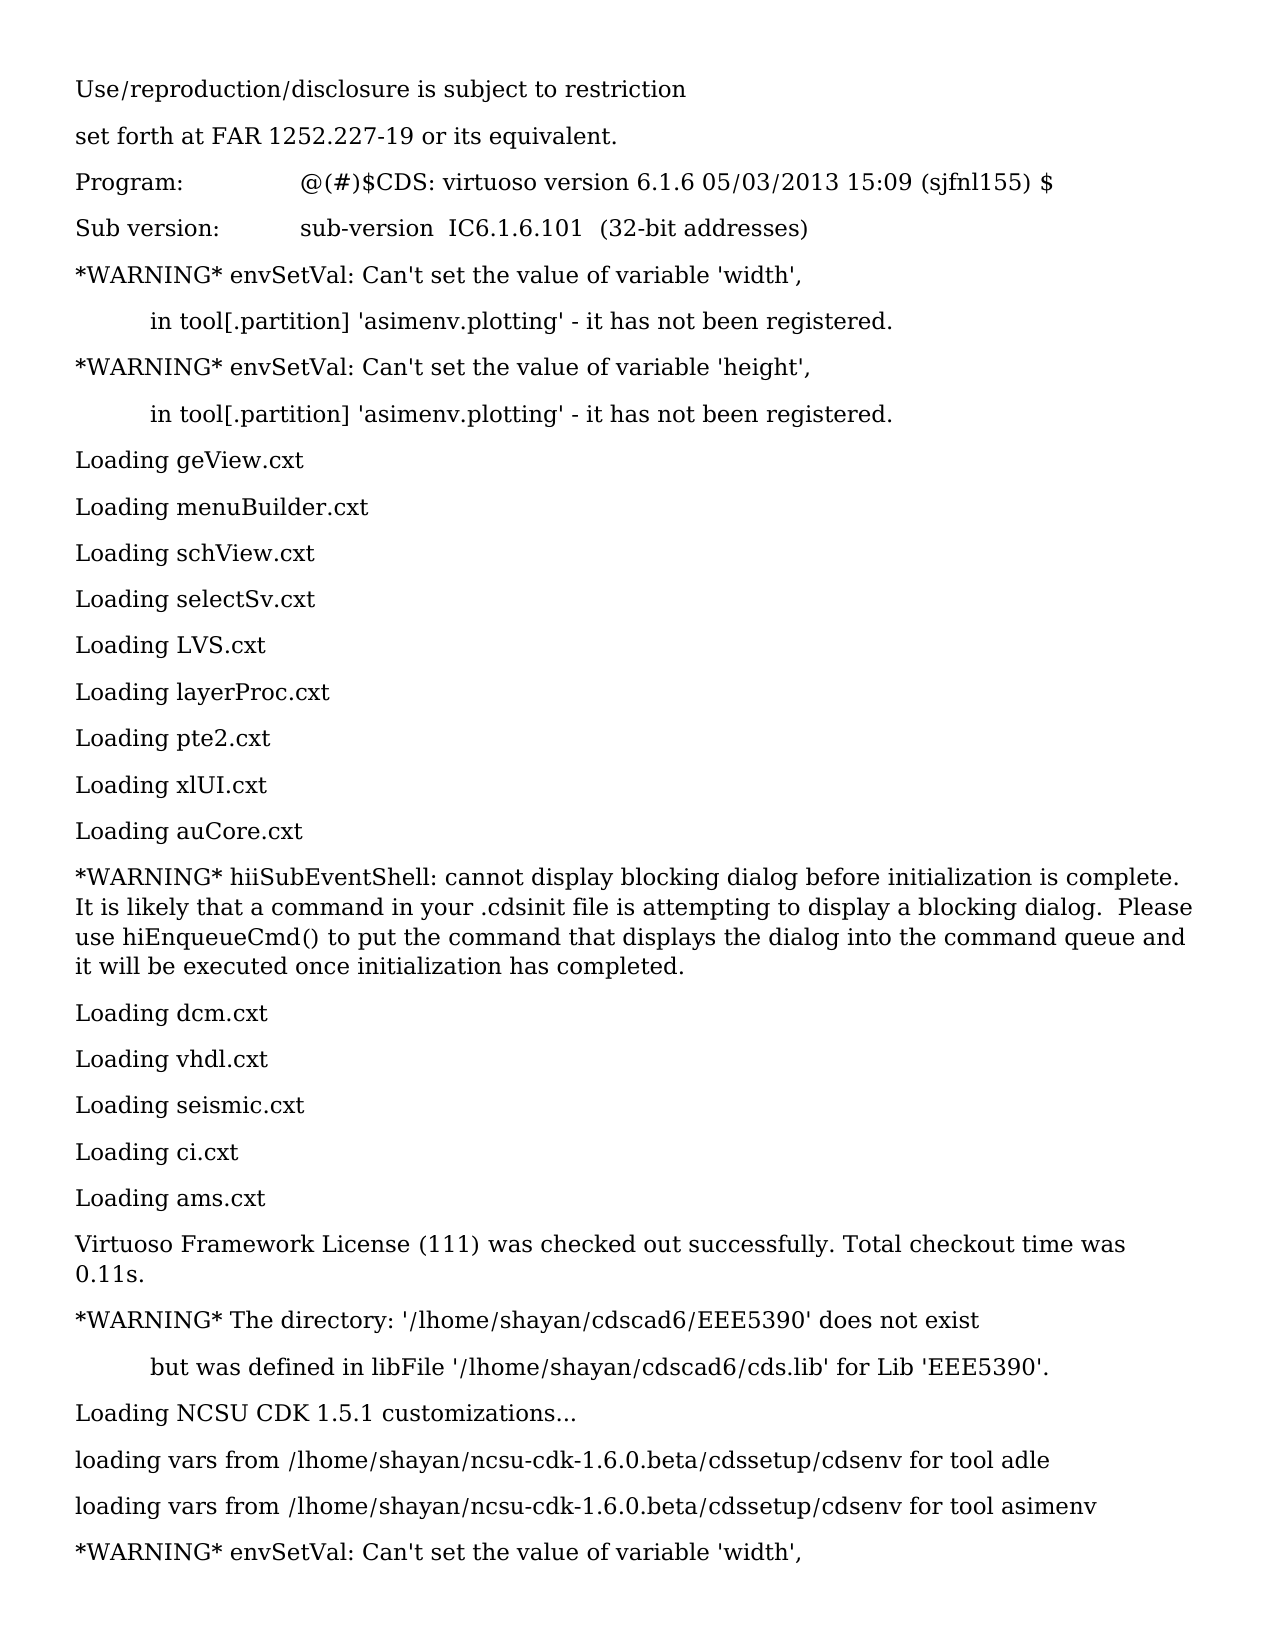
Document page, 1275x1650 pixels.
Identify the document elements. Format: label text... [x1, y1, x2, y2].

text Loading geView.cxt [75, 446, 1200, 473]
text Loading xlUI.cxt [75, 770, 1200, 798]
text in tool[.partition] 'asimenv.plotting' - it has not been registered. [75, 307, 1200, 334]
text Loading layerProc.cxt [75, 678, 1200, 705]
text Loading dcm.cxt [75, 998, 1200, 1026]
text Loading ams.cxt [75, 1184, 1200, 1211]
text Loading auCore.cxt [75, 817, 1200, 844]
text Loading seismic.cxt [75, 1091, 1200, 1119]
text set forth at FAR 1252.227-19 or its equivalent. [75, 121, 1200, 149]
text *WARNING* envSetVal: Can't set the value of variable 'width', [75, 260, 1200, 288]
text Loading ci.cxt [75, 1137, 1200, 1165]
text *WARNING* envSetVal: Can't set the value of variable 'height', [75, 353, 1200, 381]
text *WARNING* envSetVal: Can't set the value of variable 'width', [75, 1538, 1200, 1566]
text Virtuoso Framework License (111) was checked out successfully. Total checkout time was 0.11s. [75, 1230, 1200, 1287]
text Loading NCSU CDK 1.5.1 customizations... [75, 1399, 1200, 1426]
text Sub version: sub-version IC6.1.6.101 (32-bit addresses) [75, 214, 1200, 242]
text loading vars from /lhome/shayan/ncsu-cdk-1.6.0.beta/cdssetup/cdsenv for tool asimenv [75, 1492, 1200, 1519]
text in tool[.partition] 'asimenv.plotting' - it has not been registered. [75, 399, 1200, 427]
text Loading menuBuilder.cxt [75, 492, 1200, 520]
text Loading selectSv.cxt [75, 585, 1200, 612]
text but was defined in libFile '/lhome/shayan/cdscad6/cds.lib' for Lib 'EEE5390'. [75, 1353, 1200, 1380]
text Loading pte2.cxt [75, 724, 1200, 751]
text Loading vhdl.cxt [75, 1045, 1200, 1072]
text Loading LVS.cxt [75, 631, 1200, 659]
text Program: @(#)$CDS: virtuoso version 6.1.6 05/03/2013 15:09 (sjfnl155) $ [75, 168, 1200, 195]
text *WARNING* The directory: '/lhome/shayan/cdscad6/EEE5390' does not exist [75, 1306, 1200, 1334]
text Use/reproduction/disclosure is subject to restriction [75, 75, 1200, 102]
text *WARNING* hiiSubEventShell: cannot display blocking dialog before initialization is complete. It is likely that a command in your .cdsinit file is attempting to display a blocking dialog. Please use hiEnqueueCmd() to put the command that displays the dialog into the command queue and it will be executed once initialization has completed. [75, 863, 1200, 979]
text Loading schView.cxt [75, 538, 1200, 566]
text loading vars from /lhome/shayan/ncsu-cdk-1.6.0.beta/cdssetup/cdsenv for tool adle [75, 1445, 1200, 1473]
